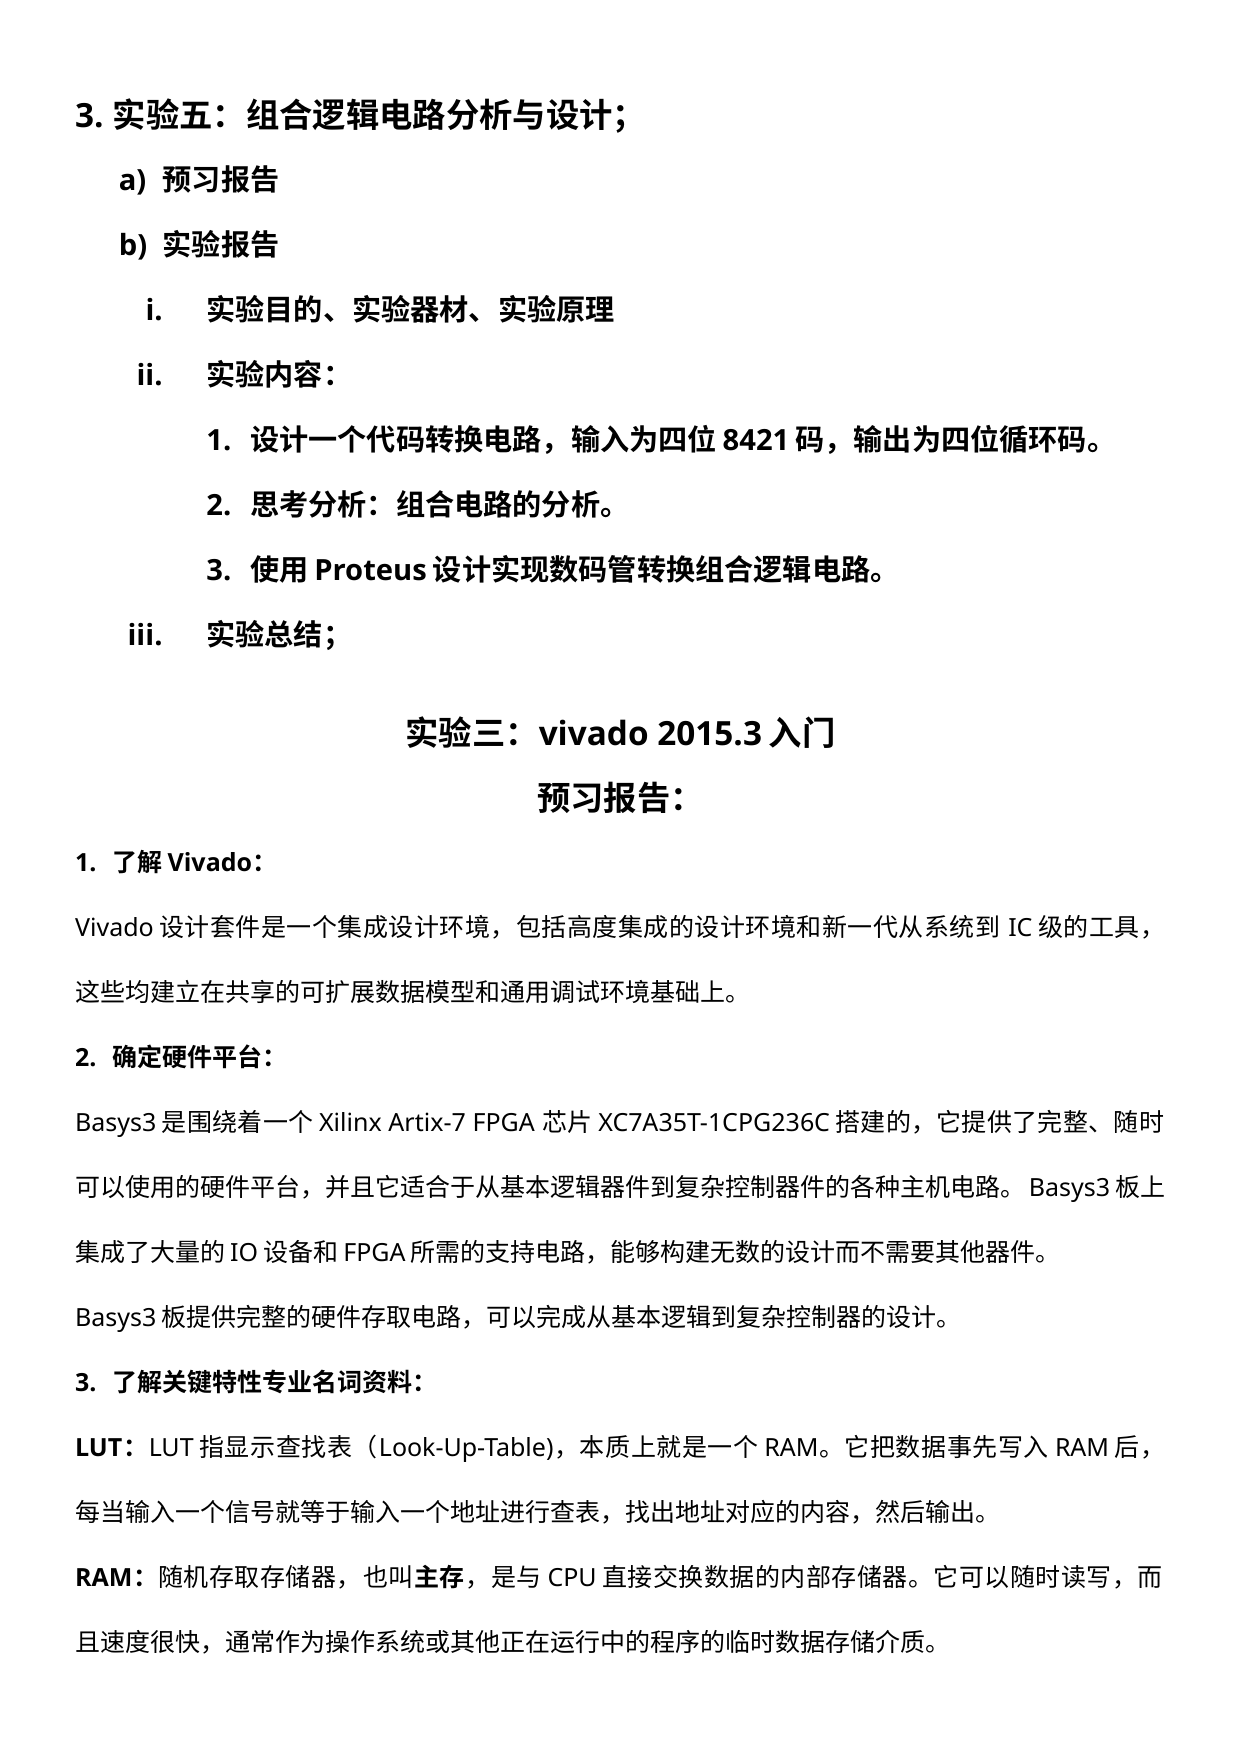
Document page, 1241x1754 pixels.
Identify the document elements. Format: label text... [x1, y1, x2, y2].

list 预习报告 [119, 146, 1165, 211]
list 实验目的、实验器材、实验原理 [162, 276, 1165, 341]
text 预习报告： [75, 763, 1165, 828]
list 确定硬件平台： [75, 1023, 1165, 1088]
list 设计一个代码转换电路，输入为四位8421码，输出为四位循环码。 [206, 406, 1165, 471]
list 实验总结； [162, 601, 1165, 666]
list 了解关键特性专业名词资料： [75, 1348, 1165, 1413]
text Basys3板提供完整的硬件存取电路，可以完成从基本逻辑到复杂控制器的设计。 [75, 1283, 1165, 1348]
text Basys3是围绕着一个Xilinx Artix-7 FPGA 芯片XC7A35T-1CPG236C搭建的，它提供了完整、随时可以使用的硬件平台，并且它适合于从基本逻辑器件到复杂控制器件的各种主机电路。Basys3板上集成了大量的IO设备和FPGA所需的支持电路，能够构建无数的设计而不需要其他器件。 [75, 1088, 1165, 1283]
list 思考分析：组合电路的分析。 [206, 471, 1165, 536]
text 实验三：vivado 2015.3入门 [75, 698, 1165, 763]
text LUT：LUT指显示查找表（Look-Up-Table)，本质上就是一个RAM。它把数据事先写入RAM后，每当输入一个信号就等于输入一个地址进行查表，找出地址对应的内容，然后输出。 [75, 1413, 1165, 1543]
list 实验内容： [162, 341, 1165, 406]
text Vivado设计套件是一个集成设计环境，包括高度集成的设计环境和新一代从系统到IC级的工具，这些均建立在共享的可扩展数据模型和通用调试环境基础上。 [75, 893, 1165, 1023]
text RAM：随机存取存储器，也叫主存，是与CPU直接交换数据的内部存储器。它可以随时读写，而且速度很快，通常作为操作系统或其他正在运行中的程序的临时数据存储介质。 [75, 1543, 1165, 1673]
list 了解Vivado： [75, 828, 1165, 893]
list 实验报告 [119, 211, 1165, 276]
list 实验五：组合逻辑电路分析与设计； [75, 81, 1165, 146]
list 使用Proteus设计实现数码管转换组合逻辑电路。 [206, 536, 1165, 601]
